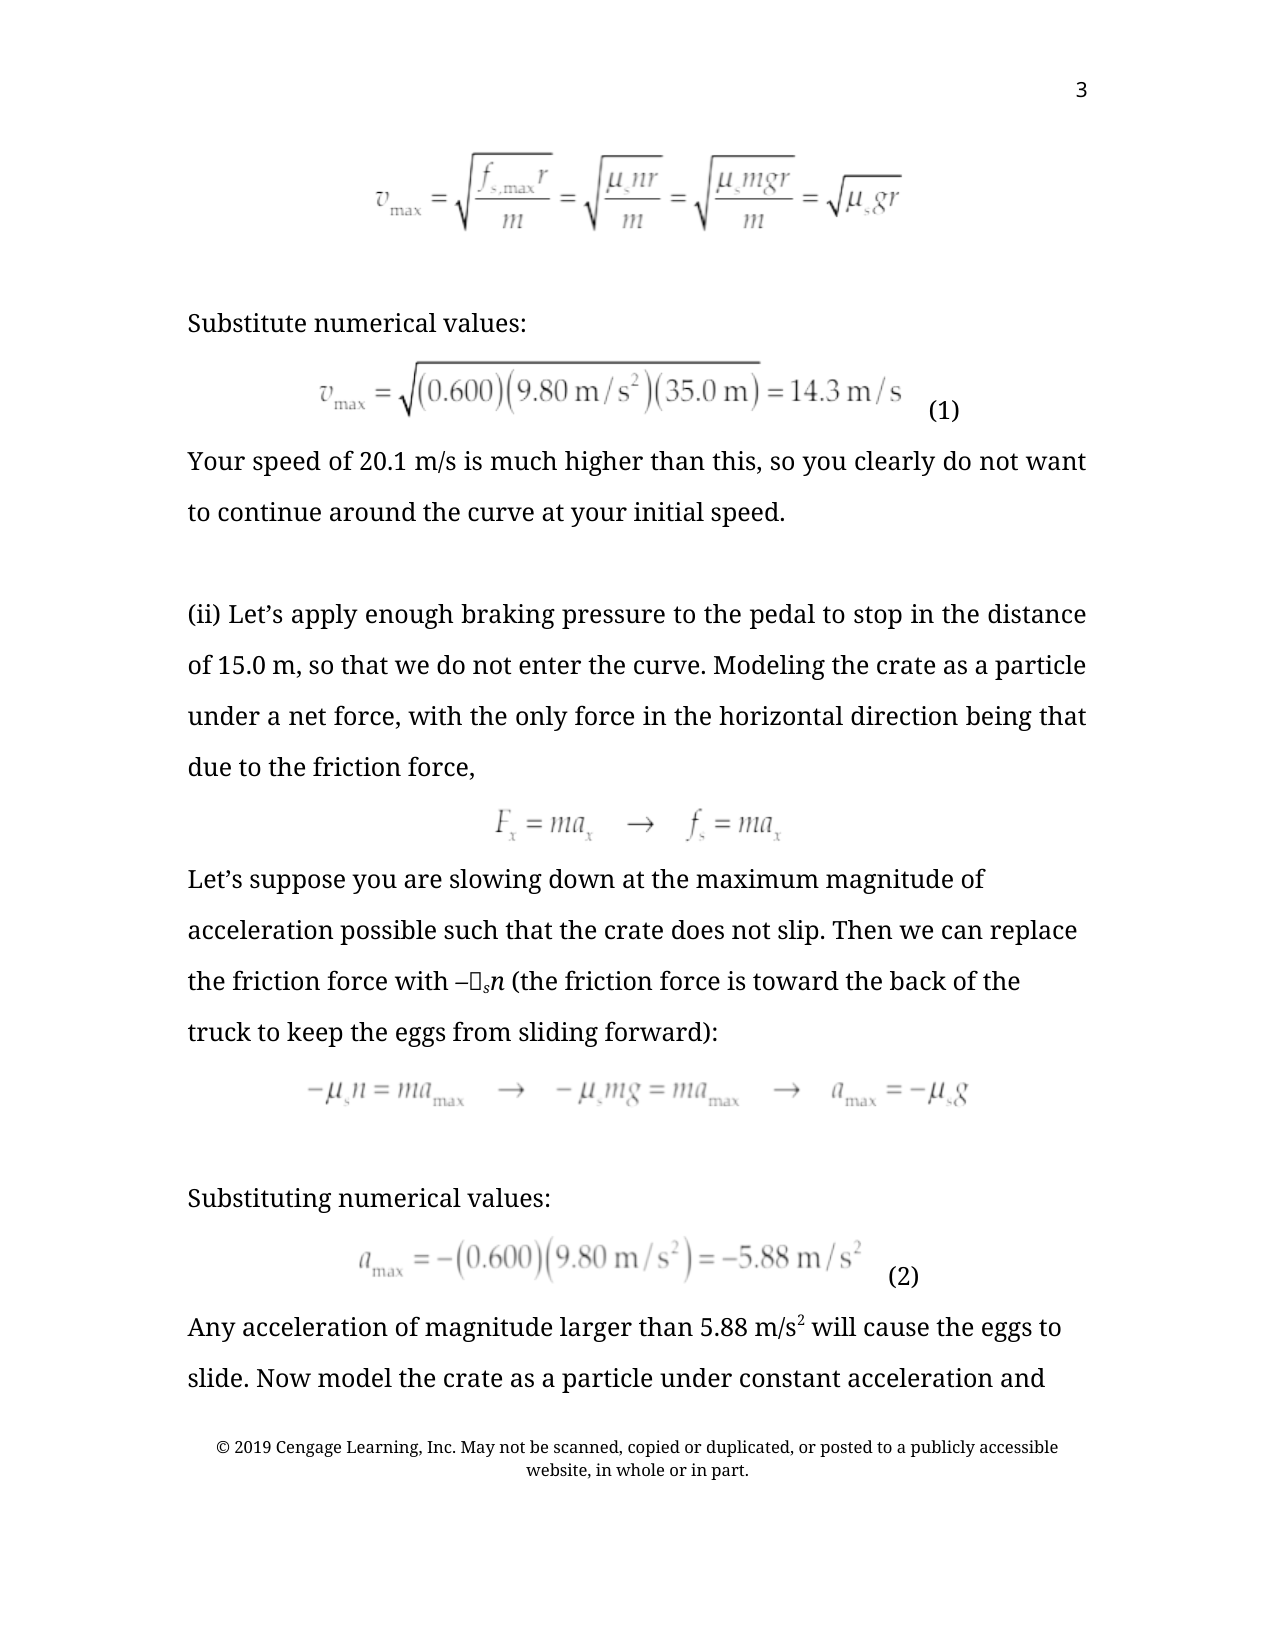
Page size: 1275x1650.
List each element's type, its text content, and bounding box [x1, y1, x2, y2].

text Substituting numerical values: [187, 1181, 1087, 1215]
text (ii) Let’s apply enough braking pressure to the pedal to stop in the distance of 15.0 m, so that we do not enter the curve. Modeling the crate as a particle under a net force, with the only force in the horizontal direction being that due to the friction force, [187, 597, 1087, 784]
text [187, 1310, 1087, 1395]
text Substitute numerical values: [187, 306, 1087, 340]
text Your speed of 20.1 m/s is much higher than this, so you clearly do not want to continue around the curve at your initial speed. [187, 444, 1087, 529]
text (2) [187, 1232, 1087, 1293]
text Let’s suppose you are slowing down at the maximum magnitude of acceleration possible such that the crate does not slip. Then we can replace the friction force with –sn (the friction force is toward the back of the truck to keep the eggs from sliding forward): [187, 862, 1087, 1049]
text (1) [187, 357, 1087, 427]
